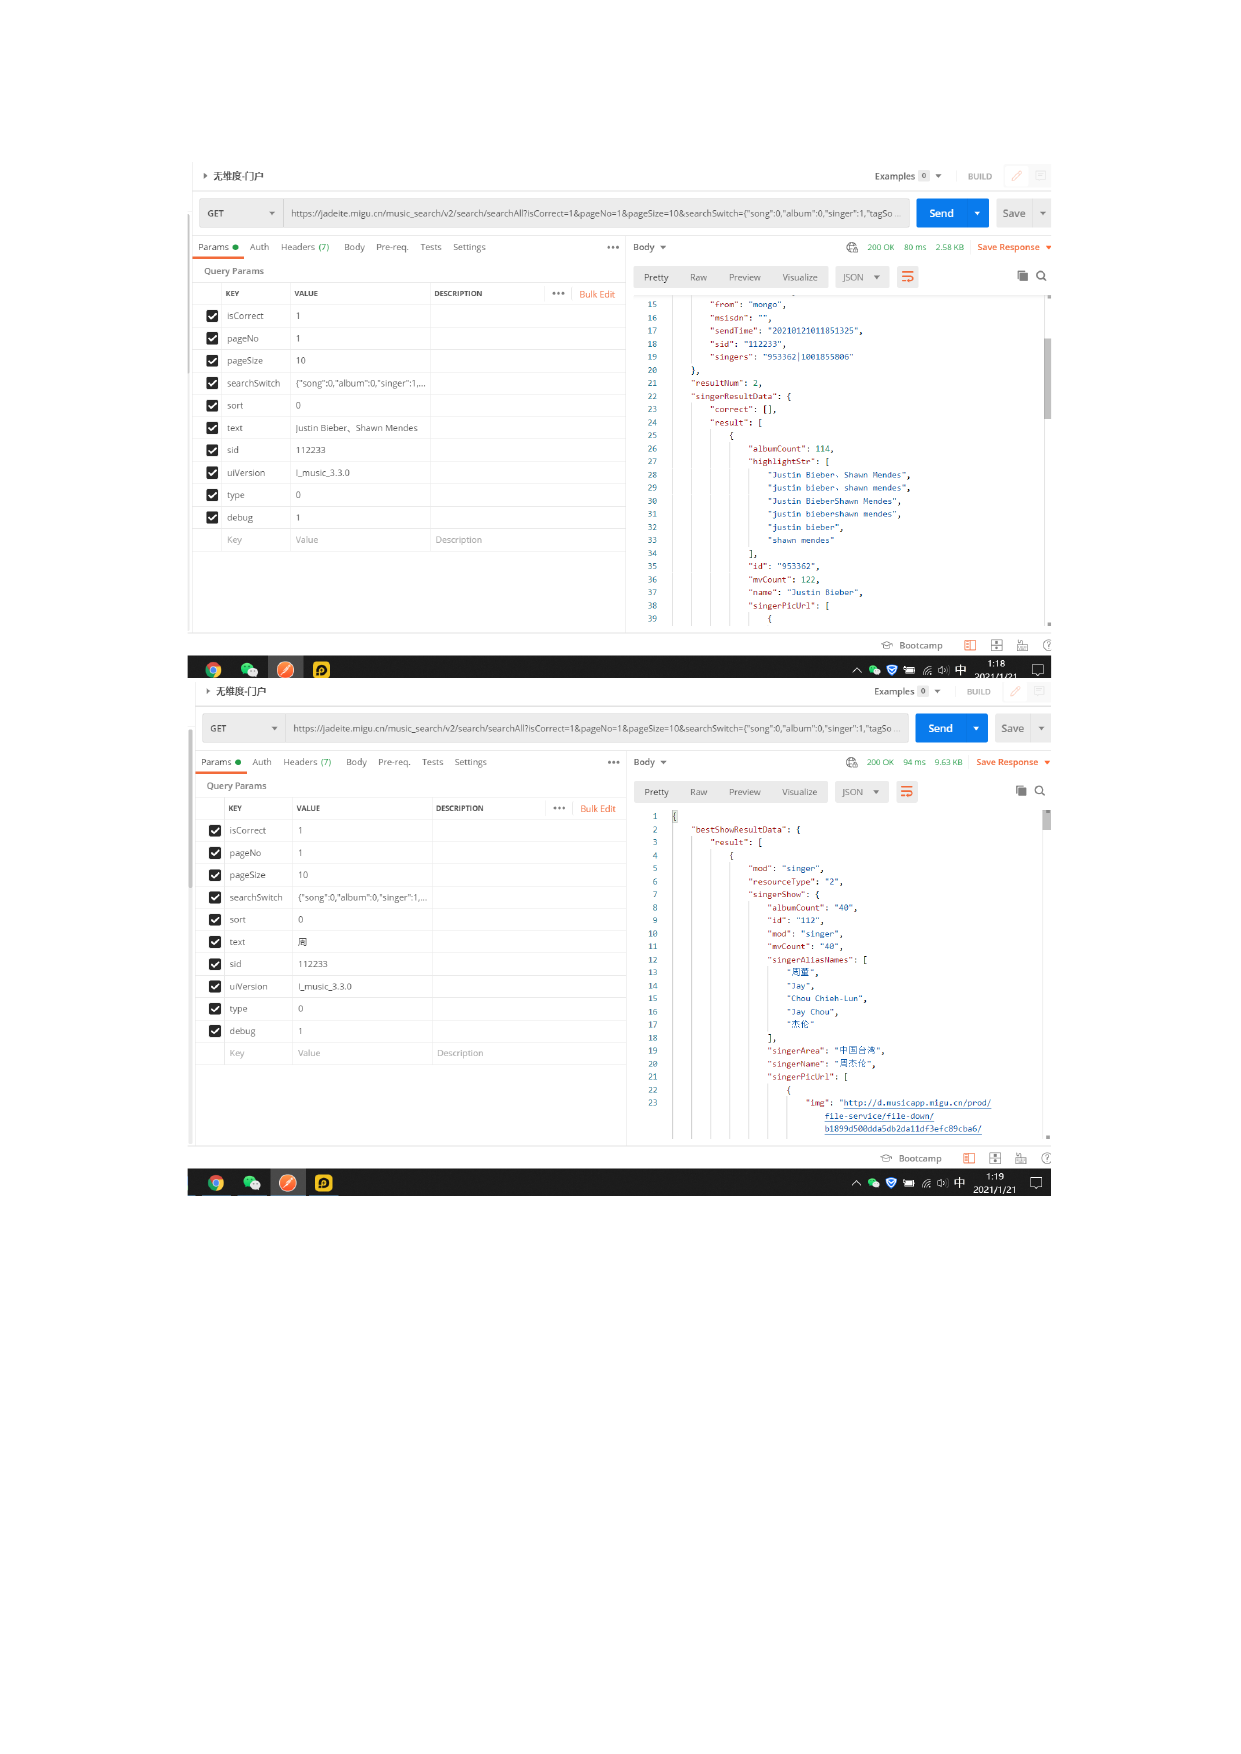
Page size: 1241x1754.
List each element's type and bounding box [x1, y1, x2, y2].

picture [187, 682, 1051, 1196]
picture [187, 162, 1052, 678]
